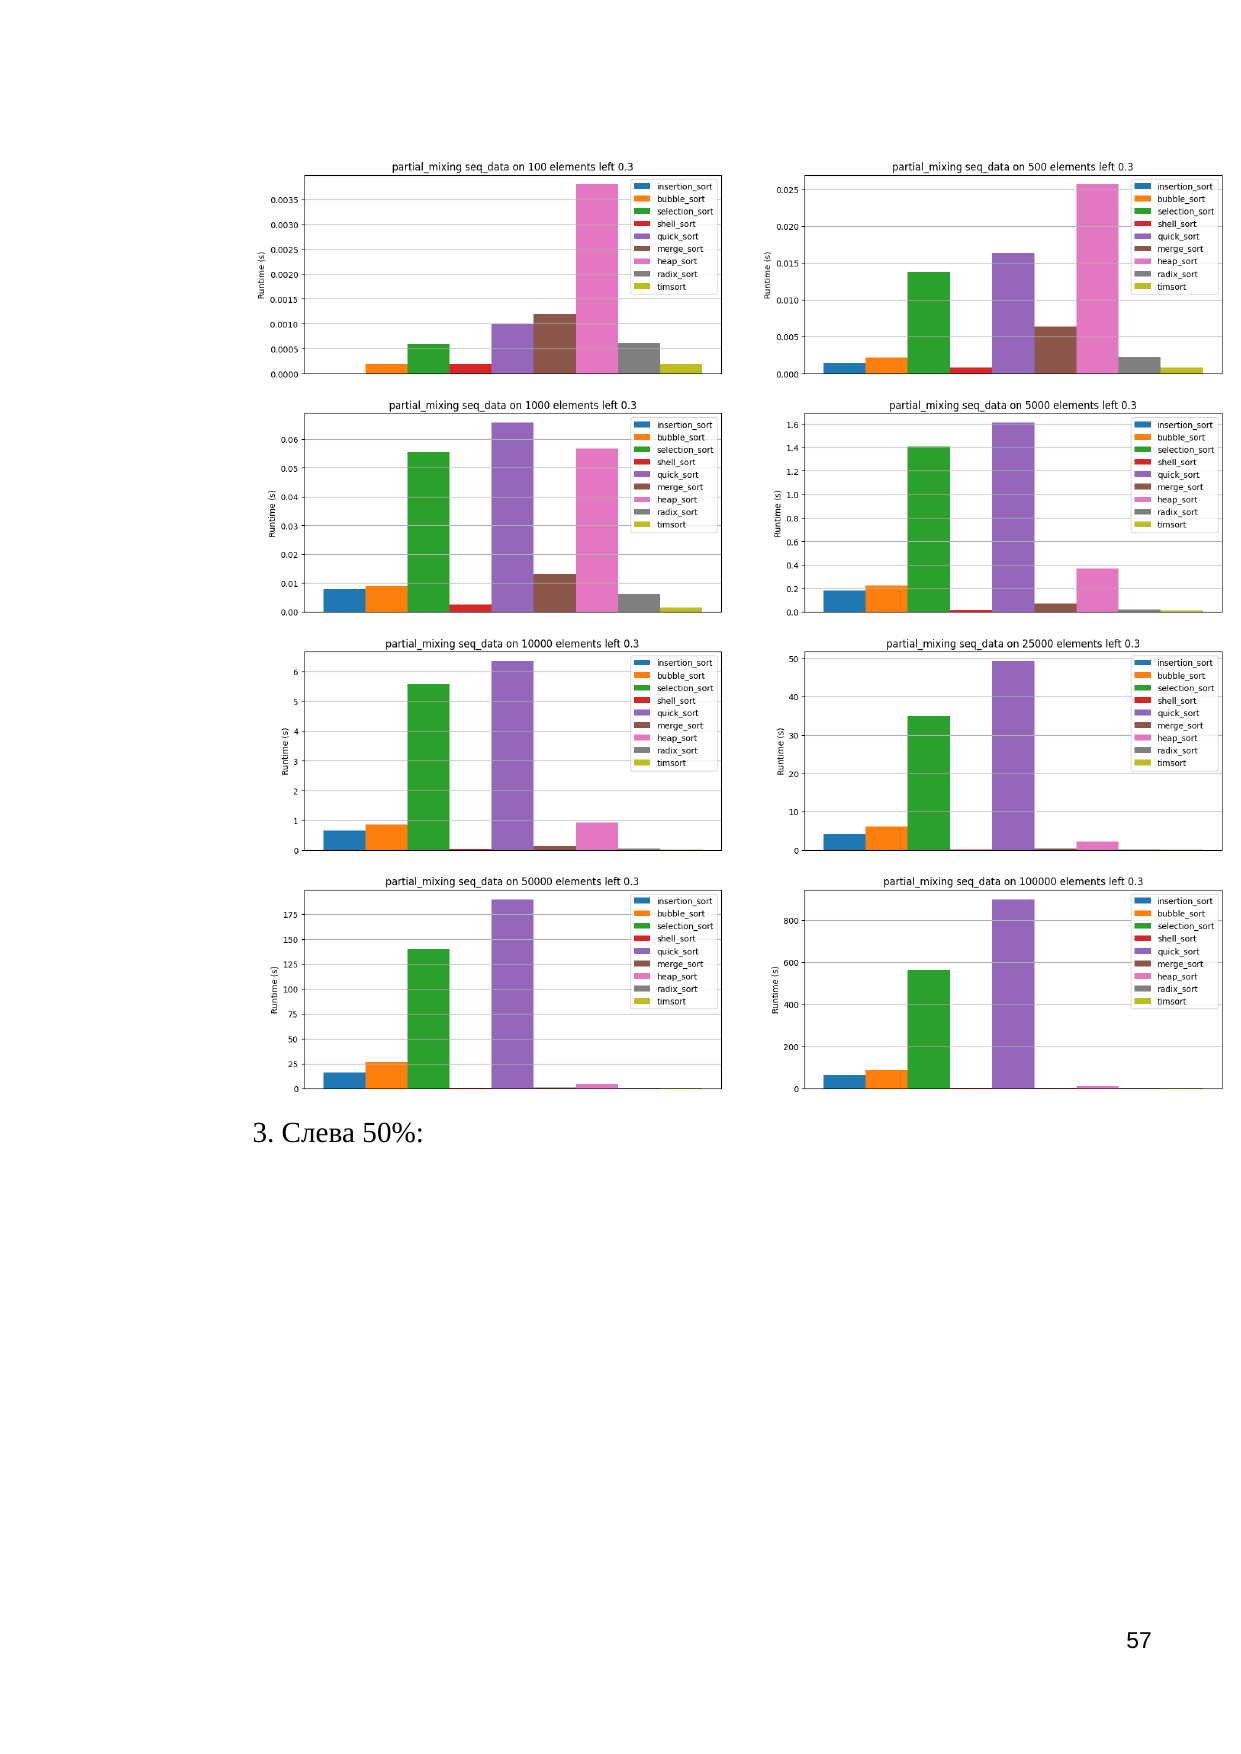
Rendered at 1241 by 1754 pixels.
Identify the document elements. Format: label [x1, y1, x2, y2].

list [215, 157, 1152, 1149]
picture [252, 156, 1227, 1099]
